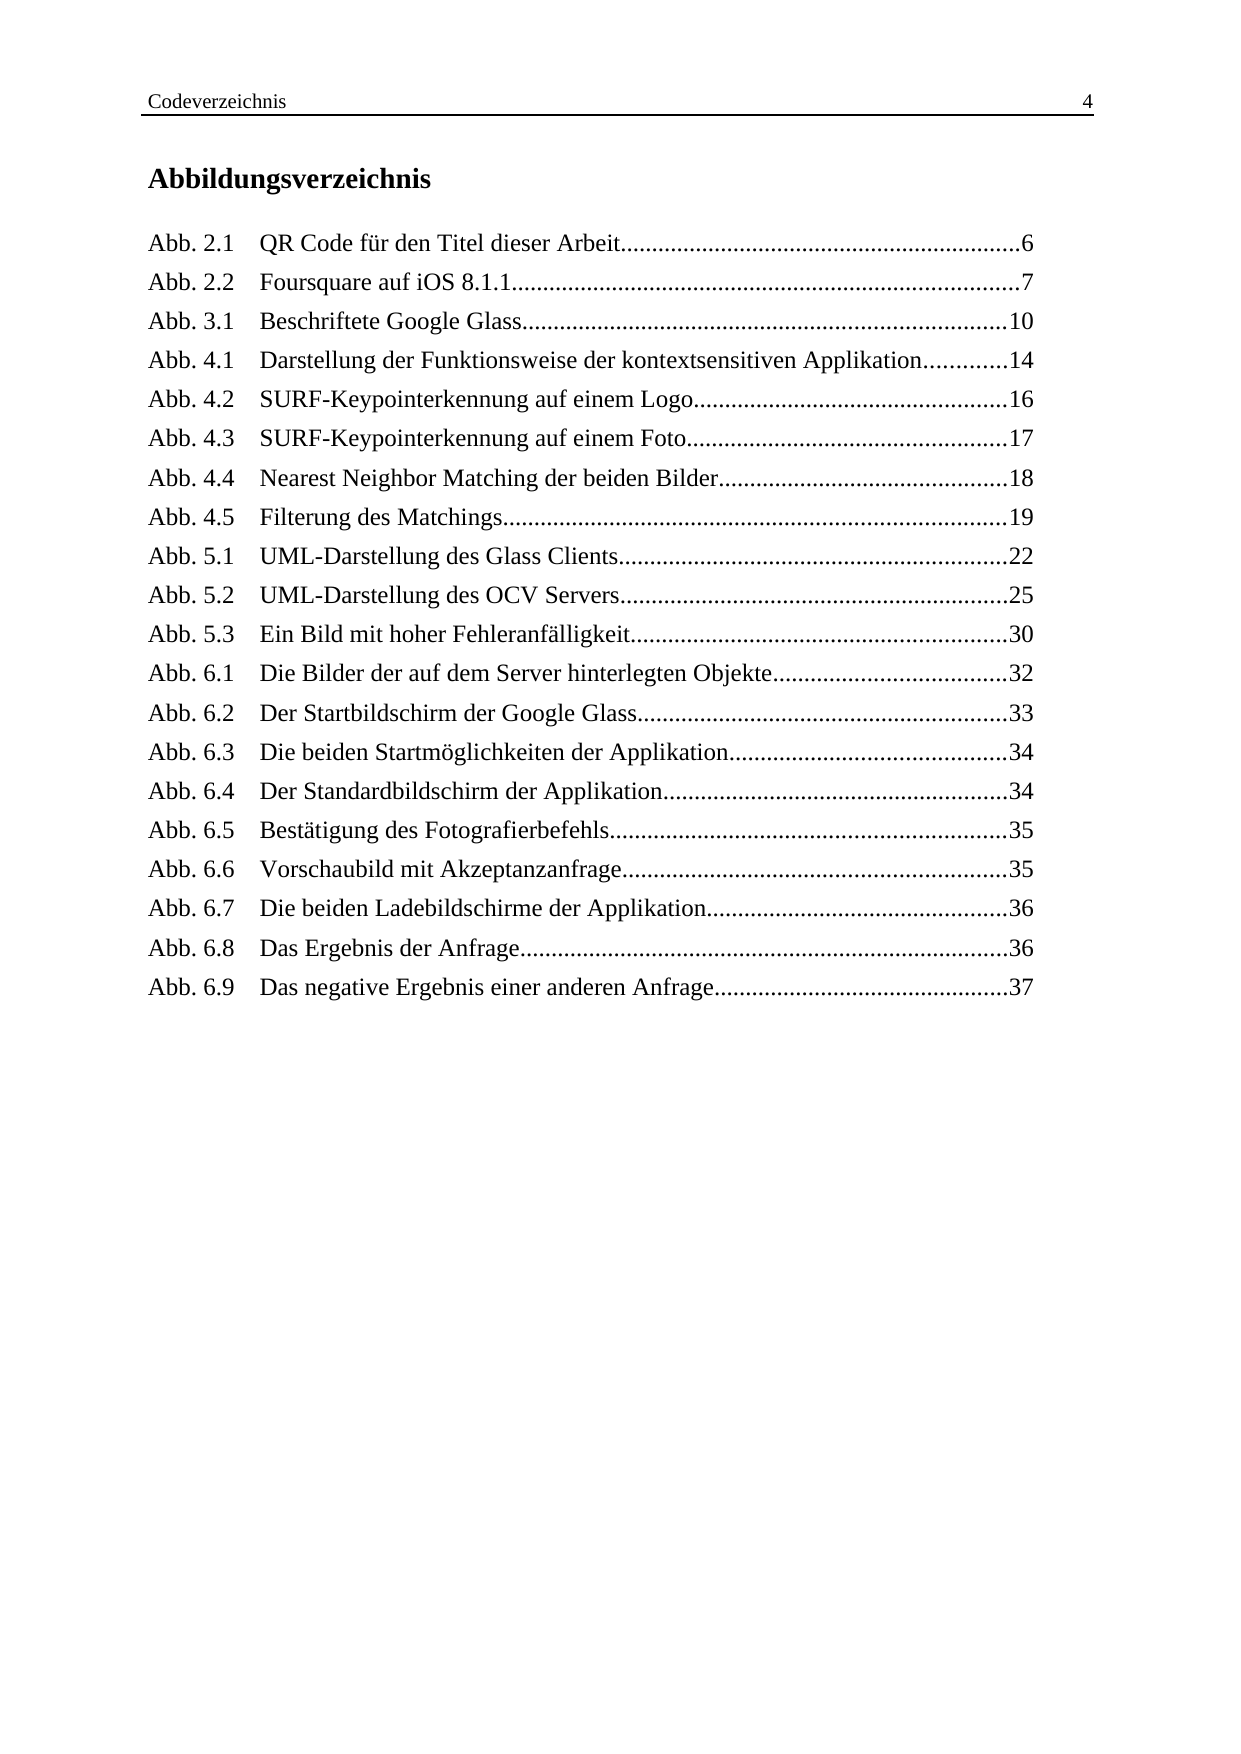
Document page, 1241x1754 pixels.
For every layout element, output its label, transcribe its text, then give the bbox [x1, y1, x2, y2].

text Abb. 6.5 Bestätigung des Fotografierbefehls 35 [148, 815, 1093, 844]
text Abb. 6.7 Die beiden Ladebildschirme der Applikation 36 [148, 893, 1093, 922]
text Abb. 4.4 Nearest Neighbor Matching der beiden Bilder 18 [148, 463, 1093, 491]
text Abb. 5.1 UML-Darstellung des Glass Clients 22 [148, 541, 1093, 570]
text Abb. 4.3 SURF-Keypointerkennung auf einem Foto 17 [148, 423, 1093, 452]
text Abb. 6.2 Der Startbildschirm der Google Glass 33 [148, 698, 1093, 726]
subtitle Abbildungsverzeichnis [148, 161, 1093, 194]
text Abb. 3.1 Beschriftete Google Glass 10 [148, 306, 1093, 335]
text Abb. 4.2 SURF-Keypointerkennung auf einem Logo 16 [148, 384, 1093, 413]
text Abb. 5.3 Ein Bild mit hoher Fehleranfälligkeit 30 [148, 619, 1093, 648]
text Abb. 6.8 Das Ergebnis der Anfrage 36 [148, 933, 1093, 961]
text Abb. 6.6 Vorschaubild mit Akzeptanzanfrage 35 [148, 854, 1093, 883]
text Abb. 4.1 Darstellung der Funktionsweise der kontextsensitiven Applikation 14 [148, 345, 1093, 374]
text Abb. 5.2 UML-Darstellung des OCV Servers 25 [148, 580, 1093, 609]
text Abb. 4.5 Filterung des Matchings 19 [148, 502, 1093, 531]
text Abb. 6.4 Der Standardbildschirm der Applikation 34 [148, 776, 1093, 805]
text Abb. 6.9 Das negative Ergebnis einer anderen Anfrage 37 [148, 972, 1093, 1001]
text Abb. 6.3 Die beiden Startmöglichkeiten der Applikation 34 [148, 737, 1093, 766]
text Abb. 2.1 QR Code für den Titel dieser Arbeit 6 [148, 228, 1093, 256]
text Abb. 6.1 Die Bilder der auf dem Server hinterlegten Objekte 32 [148, 658, 1093, 687]
text Abb. 2.2 Foursquare auf iOS 8.1.1 7 [148, 267, 1093, 296]
